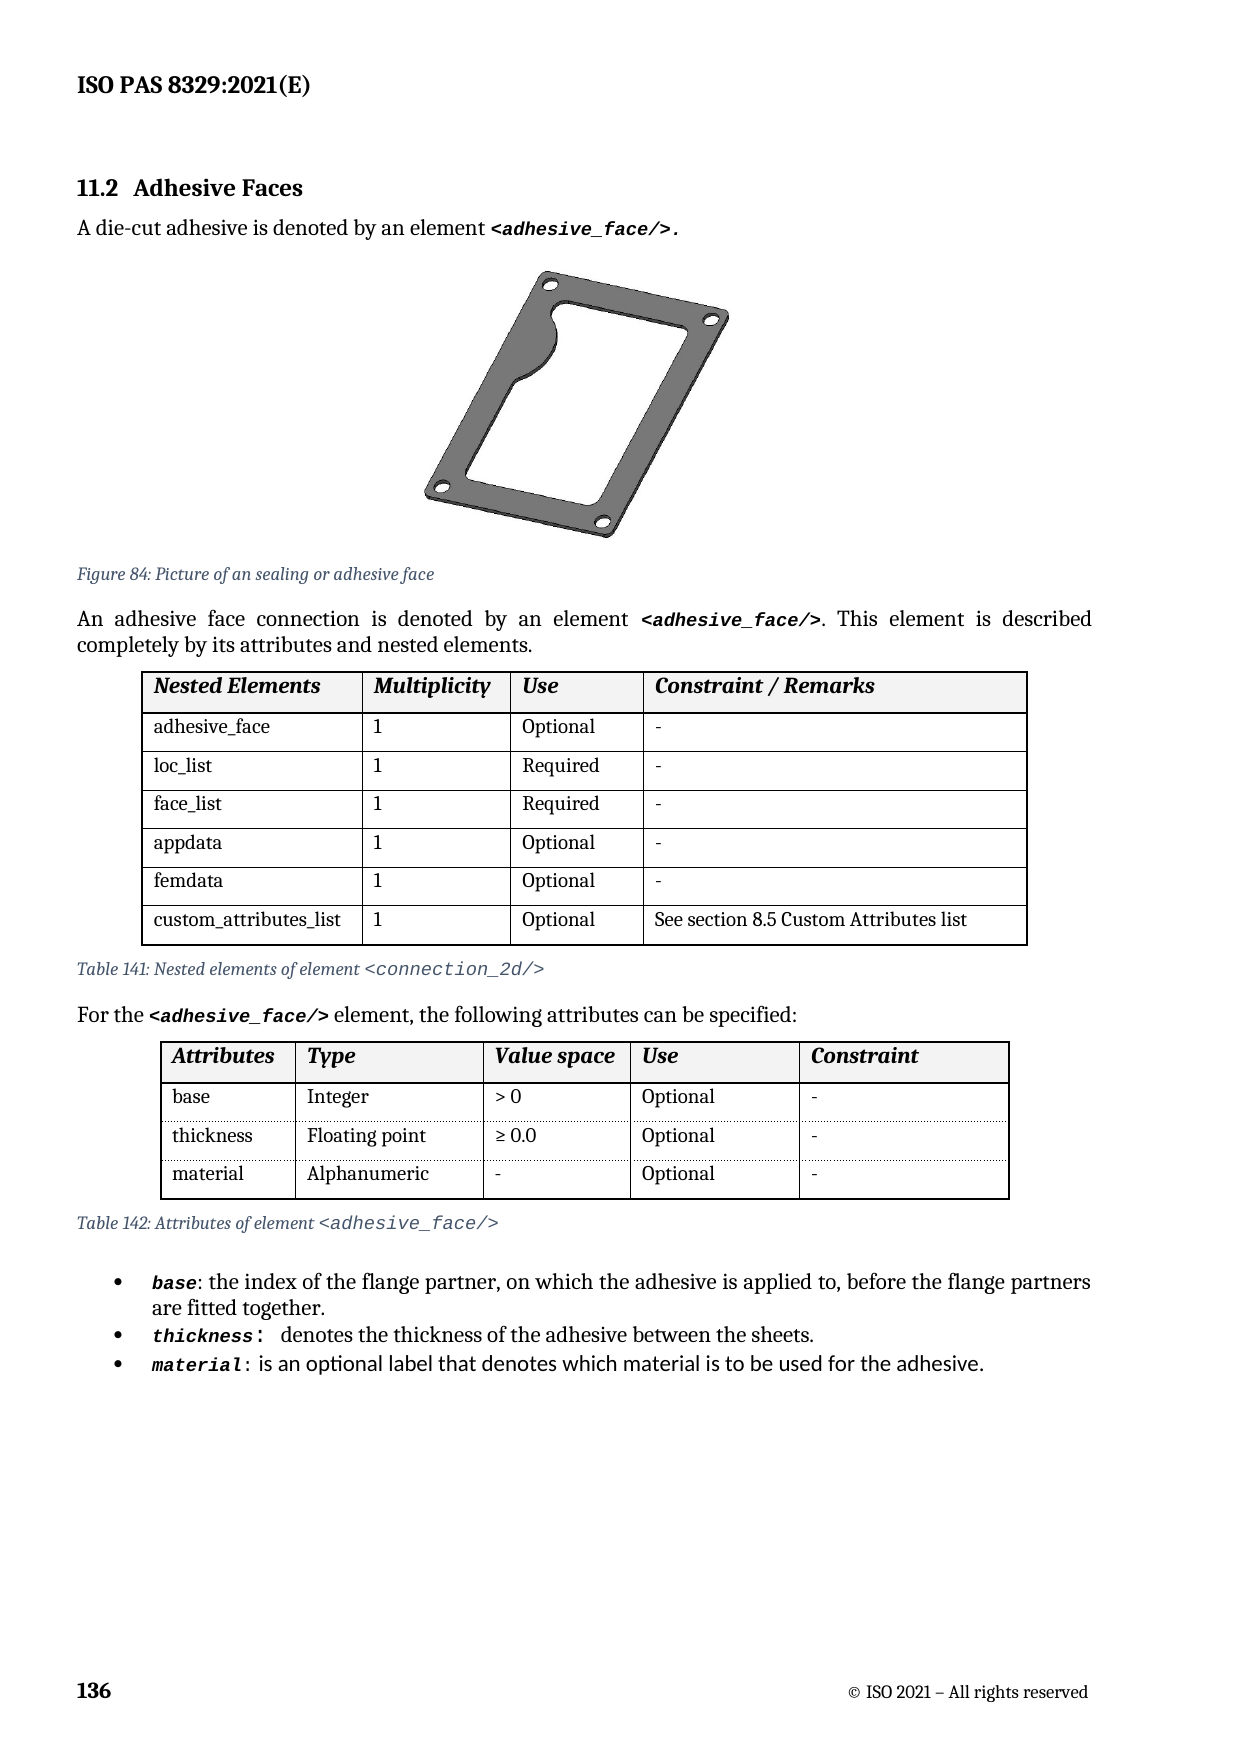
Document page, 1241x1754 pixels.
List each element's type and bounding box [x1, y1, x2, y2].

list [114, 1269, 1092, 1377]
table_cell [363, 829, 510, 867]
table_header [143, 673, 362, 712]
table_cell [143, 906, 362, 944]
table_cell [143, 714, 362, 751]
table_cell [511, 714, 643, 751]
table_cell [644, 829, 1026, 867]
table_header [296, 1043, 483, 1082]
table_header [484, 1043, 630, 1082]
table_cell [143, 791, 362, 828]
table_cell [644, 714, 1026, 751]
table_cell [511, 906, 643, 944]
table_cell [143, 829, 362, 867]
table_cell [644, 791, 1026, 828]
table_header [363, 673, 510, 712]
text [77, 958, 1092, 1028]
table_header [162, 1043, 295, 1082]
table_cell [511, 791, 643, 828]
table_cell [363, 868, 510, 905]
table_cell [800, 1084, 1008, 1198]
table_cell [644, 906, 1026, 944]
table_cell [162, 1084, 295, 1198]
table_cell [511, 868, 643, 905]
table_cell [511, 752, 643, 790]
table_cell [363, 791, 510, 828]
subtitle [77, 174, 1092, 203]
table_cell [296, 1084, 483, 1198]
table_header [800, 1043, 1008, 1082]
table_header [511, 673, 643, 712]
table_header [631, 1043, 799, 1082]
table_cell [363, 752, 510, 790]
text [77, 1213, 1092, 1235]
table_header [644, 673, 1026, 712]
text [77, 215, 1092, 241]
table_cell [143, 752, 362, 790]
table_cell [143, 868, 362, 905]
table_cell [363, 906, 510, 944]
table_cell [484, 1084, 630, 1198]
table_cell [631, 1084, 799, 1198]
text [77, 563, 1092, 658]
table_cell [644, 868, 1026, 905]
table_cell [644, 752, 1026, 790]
picture [354, 253, 815, 551]
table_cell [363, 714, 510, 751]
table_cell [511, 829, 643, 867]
